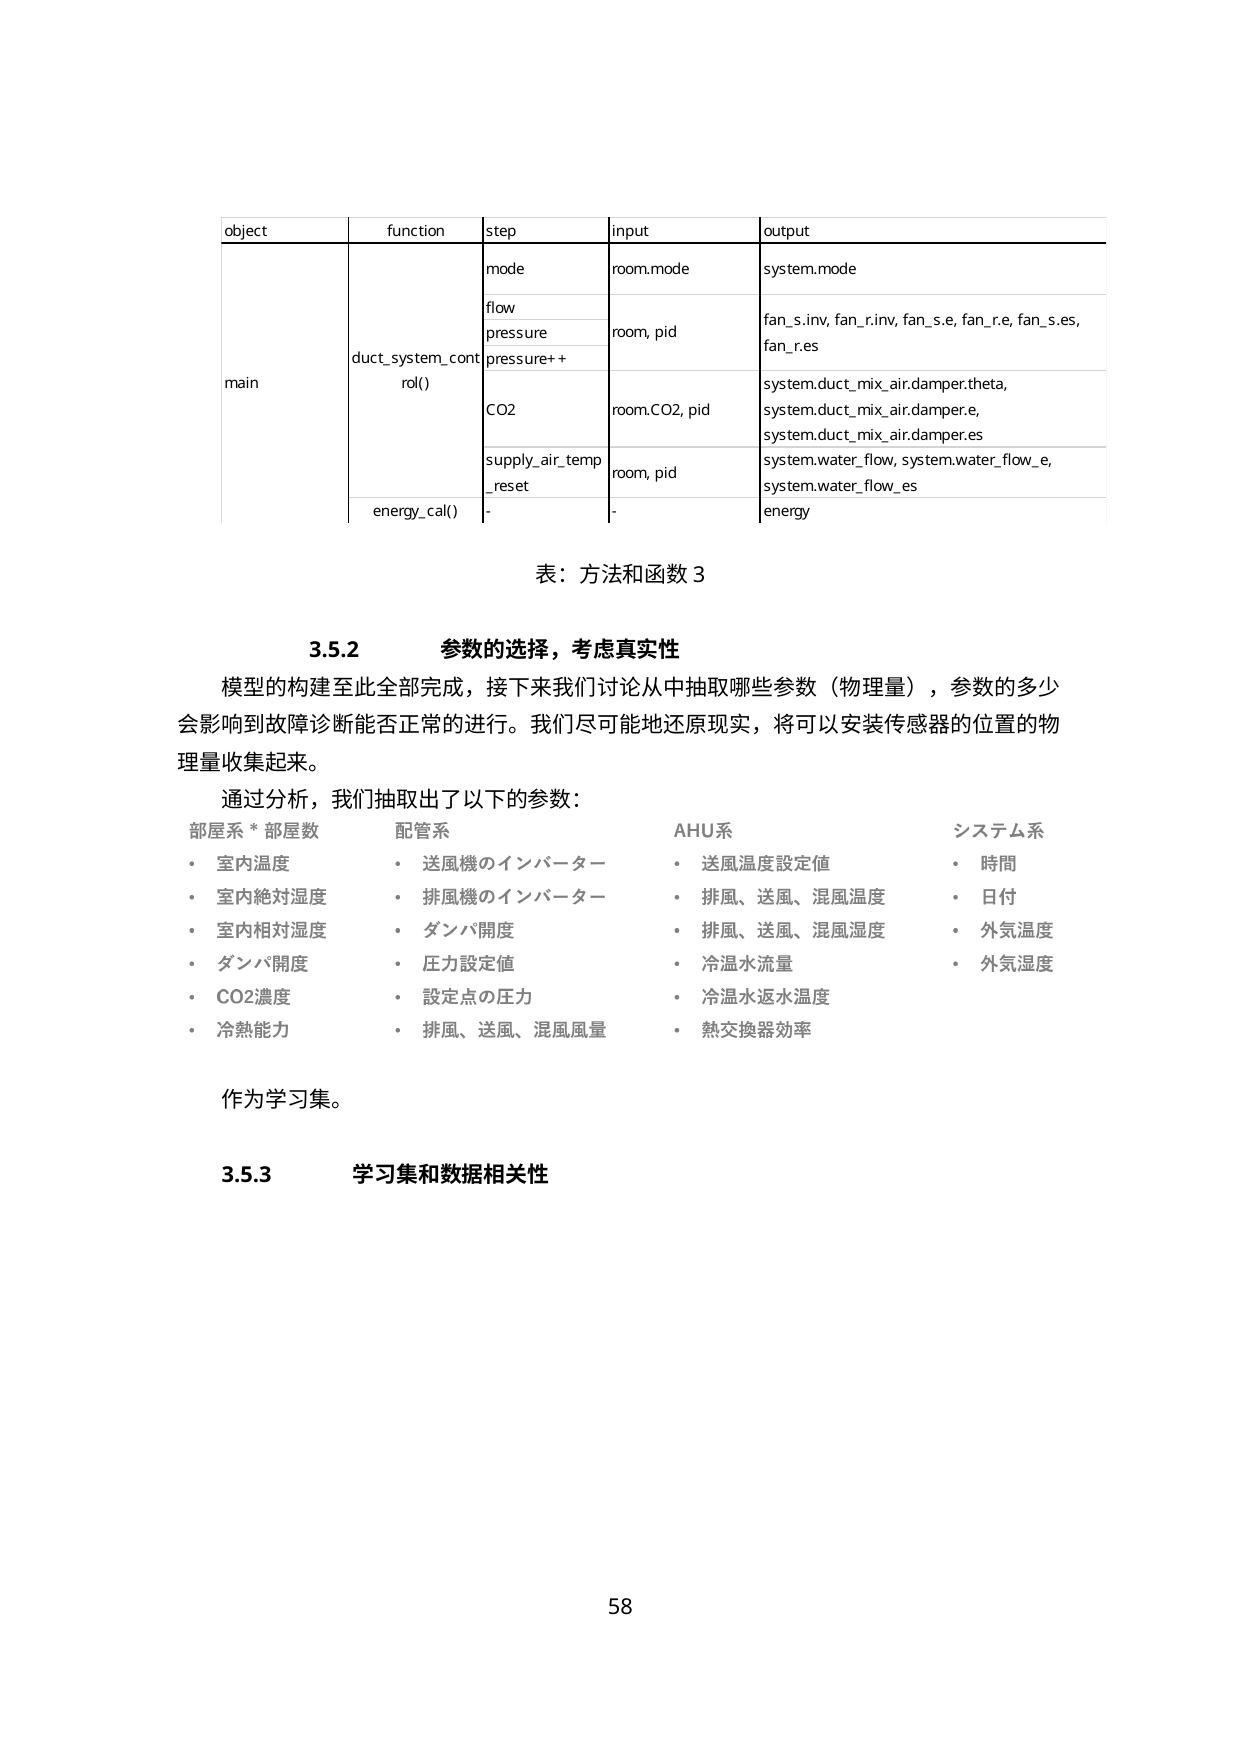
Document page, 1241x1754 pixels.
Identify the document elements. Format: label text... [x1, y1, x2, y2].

text 模型的构建至此全部完成，接下来我们讨论从中抽取哪些参数（物理量），参数的多少会影响到故障诊断能否正常的进行。我们尽可能地还原现实，将可以安装传感器的位置的物理量收集起来。 [177, 667, 1063, 779]
text 通过分析，我们抽取出了以下的参数： [177, 779, 1063, 816]
picture [177, 816, 1063, 1047]
text 作为学习集。 [177, 1079, 1063, 1117]
text 表：方法和函数3 [177, 554, 1063, 592]
subtitle 参数的选择，考虑真实性 [265, 629, 1063, 667]
subtitle 学习集和数据相关性 [177, 1154, 1063, 1192]
